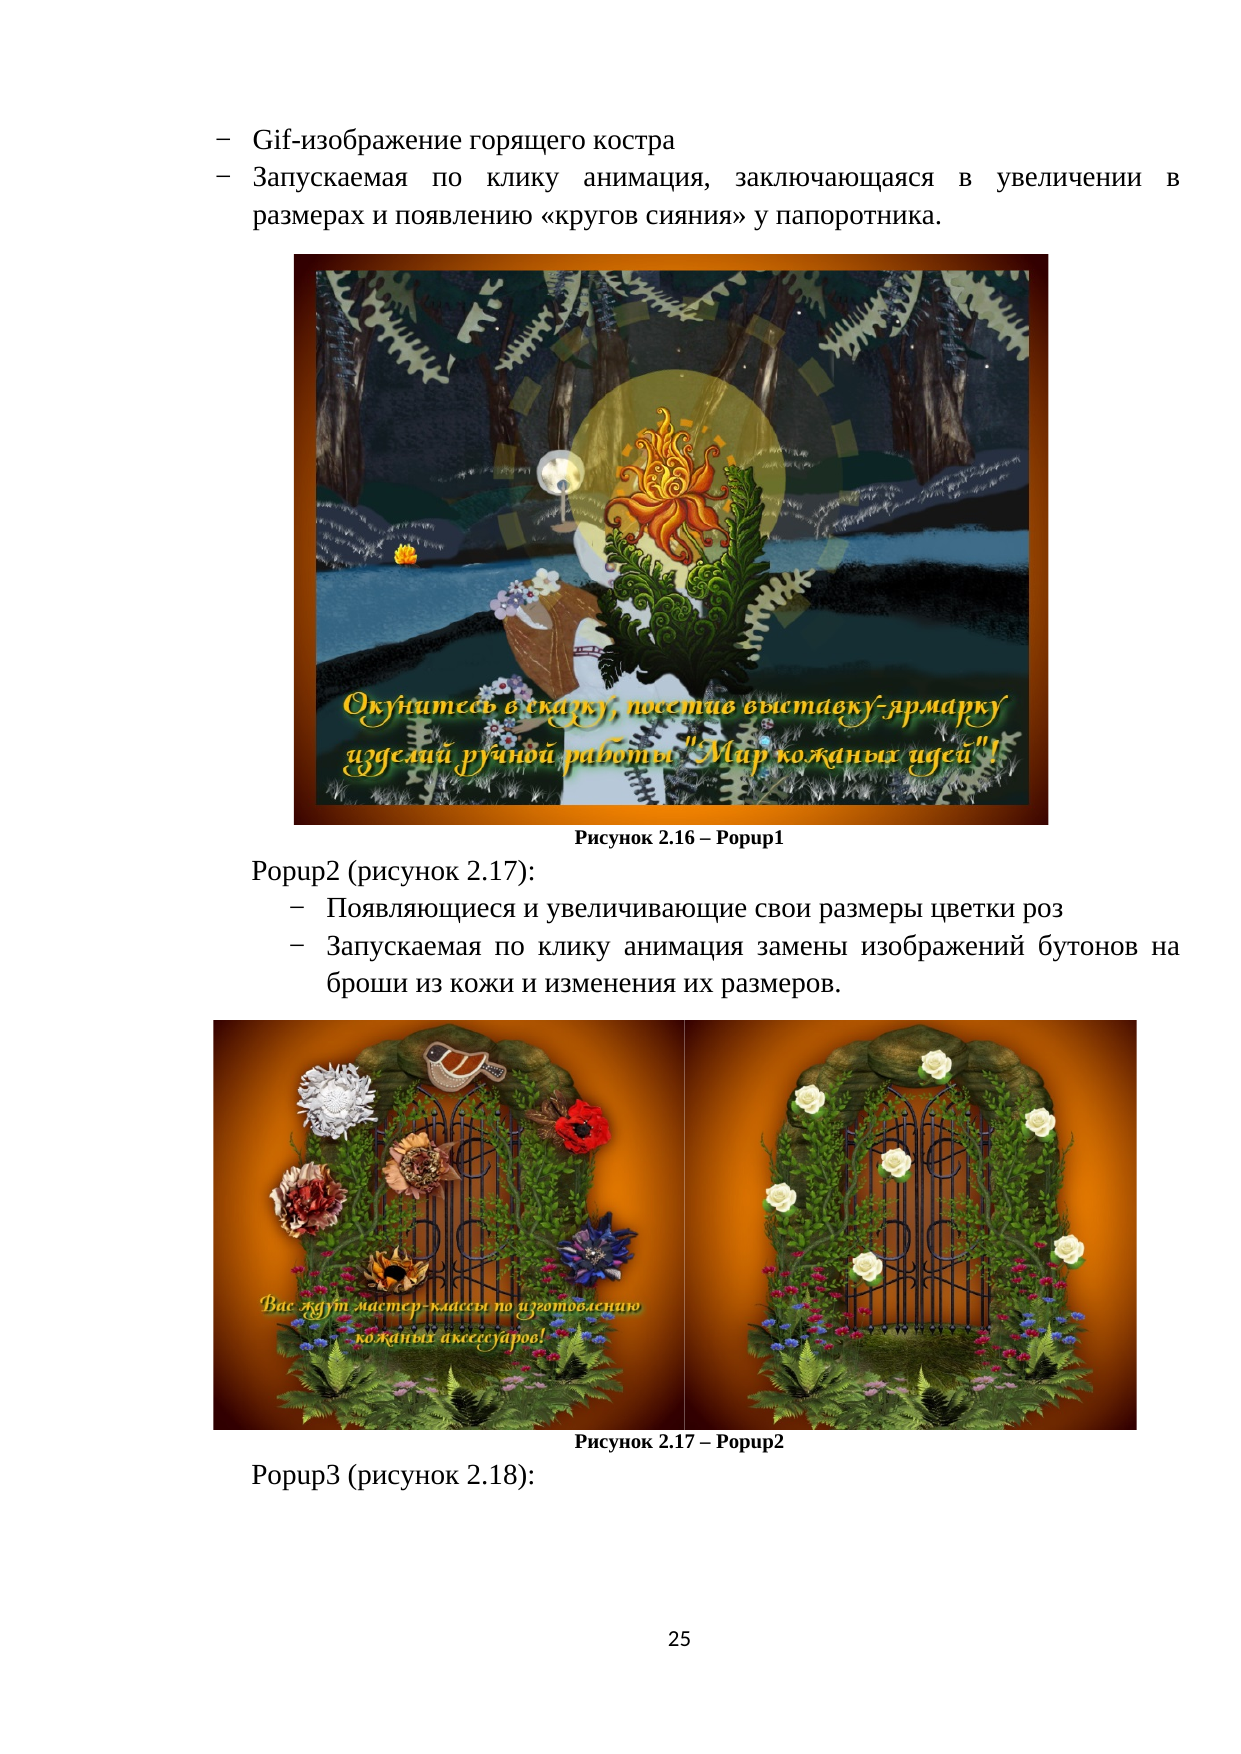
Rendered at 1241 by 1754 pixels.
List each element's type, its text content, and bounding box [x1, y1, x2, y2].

picture [213, 1020, 1137, 1430]
text Popup2 (рисунок 2.17): [177, 849, 1181, 886]
picture [293, 254, 1049, 825]
list Запускаемая по клику анимация, заключающаяся в увеличении в размерах и появлению «кругов сияния» у папоротника. [215, 156, 1181, 231]
text Popup3 (рисунок 2.18): [177, 1453, 1181, 1491]
list Запускаемая по клику анимация замены изображений бутонов на броши из кожи и изменения их размеров. [288, 924, 1181, 999]
list Появляющиеся и увеличивающие свои размеры цветки роз [288, 886, 1181, 924]
list Gif-изображение горящего костра [215, 118, 1181, 156]
